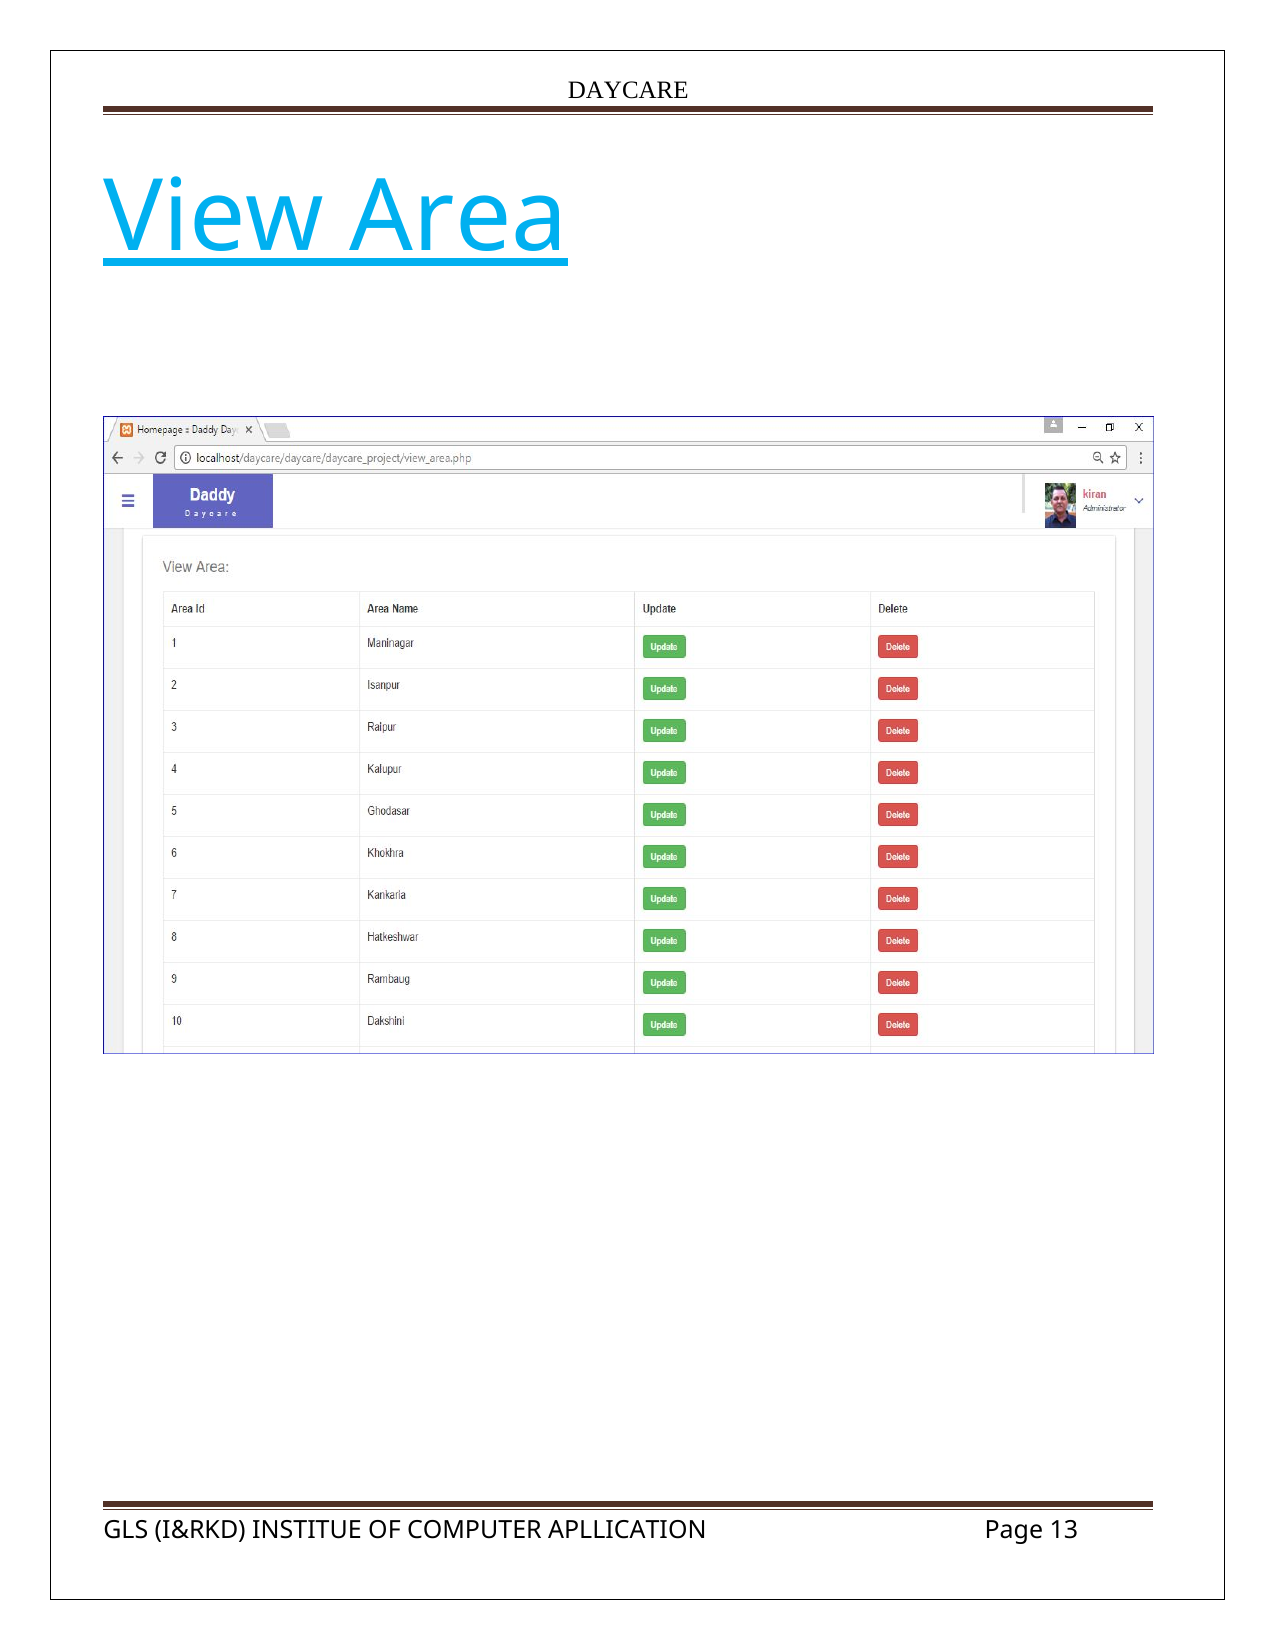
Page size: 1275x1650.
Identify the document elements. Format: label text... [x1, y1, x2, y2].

text View Area [103, 144, 1153, 280]
picture [103, 416, 1154, 1054]
